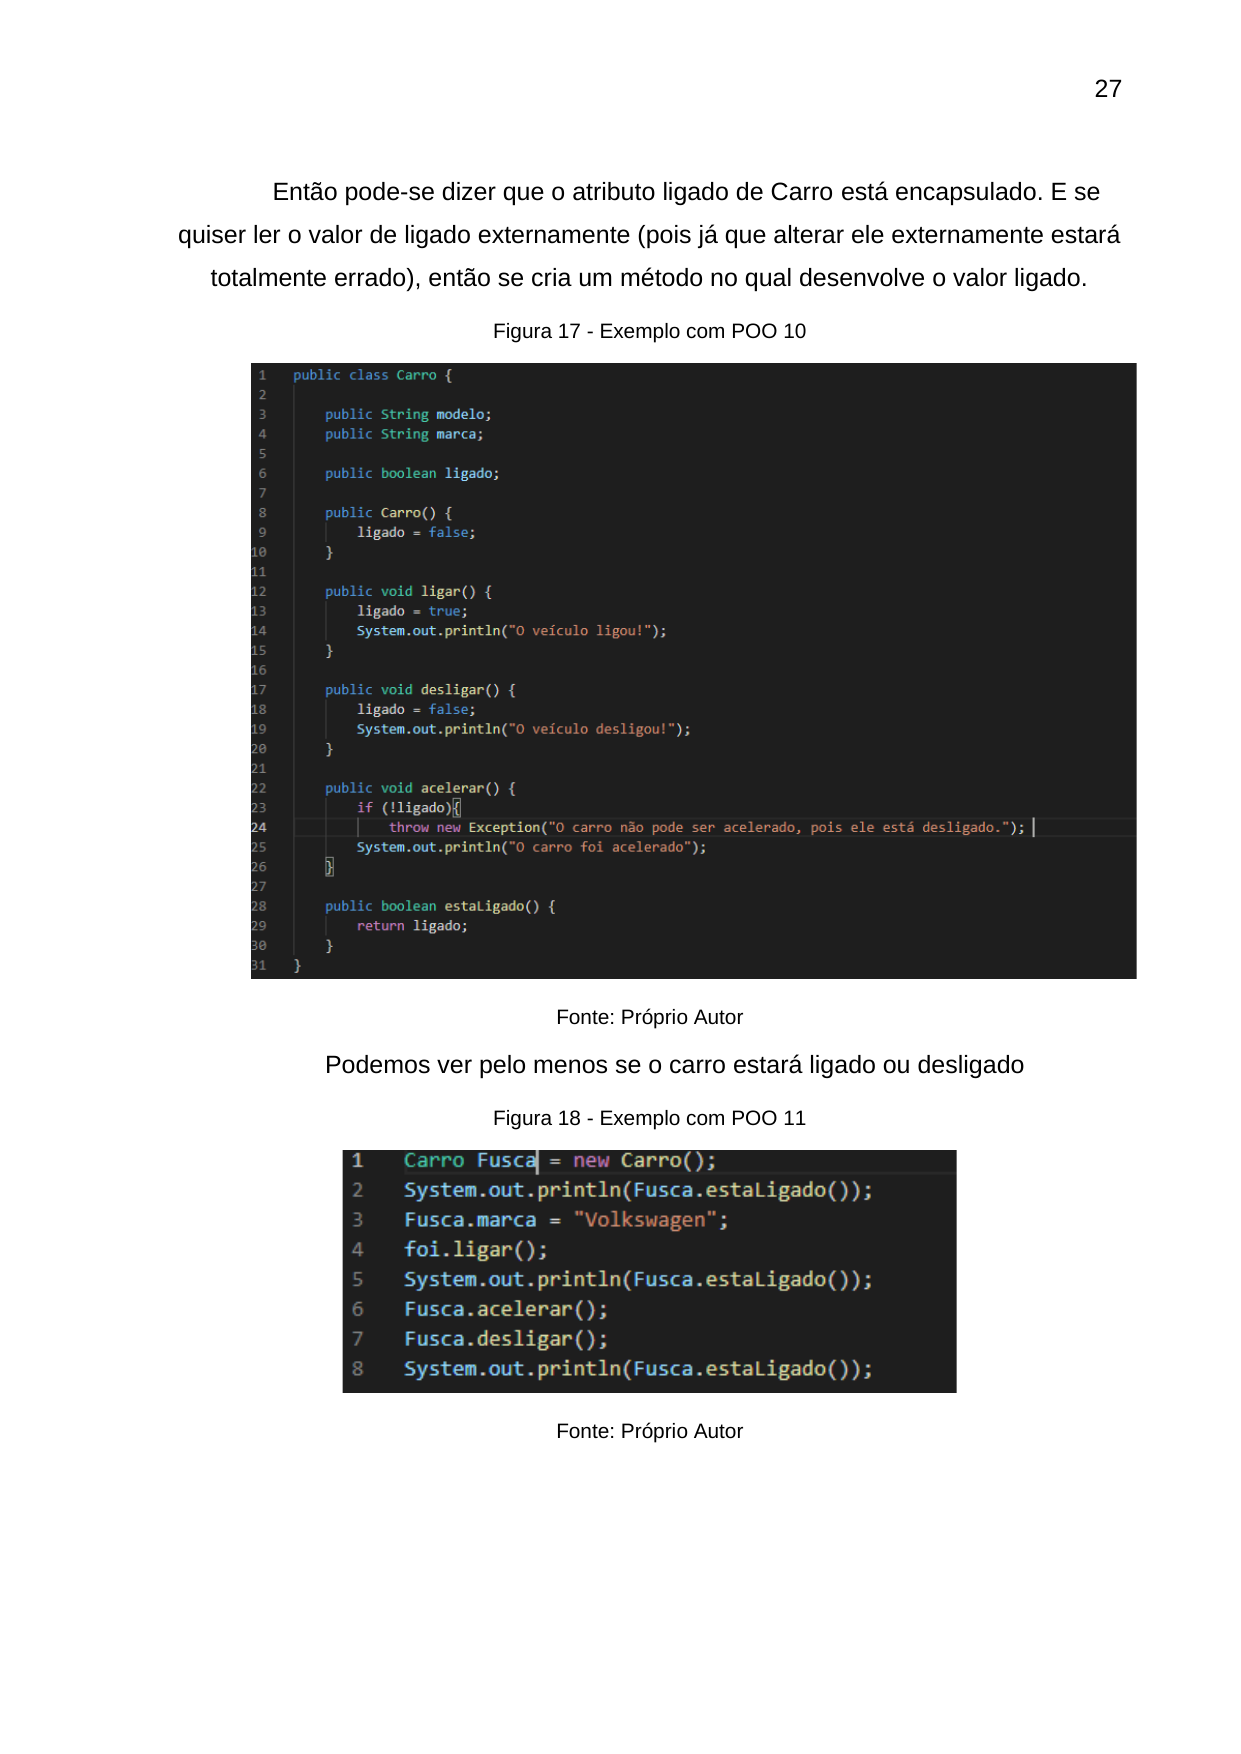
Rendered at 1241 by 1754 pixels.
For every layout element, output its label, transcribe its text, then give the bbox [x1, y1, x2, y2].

text Podemos ver pelo menos se o carro estará ligado ou desligado [251, 1050, 1122, 1078]
picture [342, 1150, 957, 1393]
picture [251, 363, 1137, 979]
text Fonte: Próprio Autor [177, 1419, 1122, 1443]
text Fonte: Próprio Autor [177, 1005, 1122, 1029]
text Então pode-se dizer que o atributo ligado de Carro está encapsulado. E se quiser ler o valor de ligado externamente (pois já que alterar ele externamente estará totalmente errado), então se cria um método no qual desenvolve o valor ligado. [177, 177, 1122, 292]
